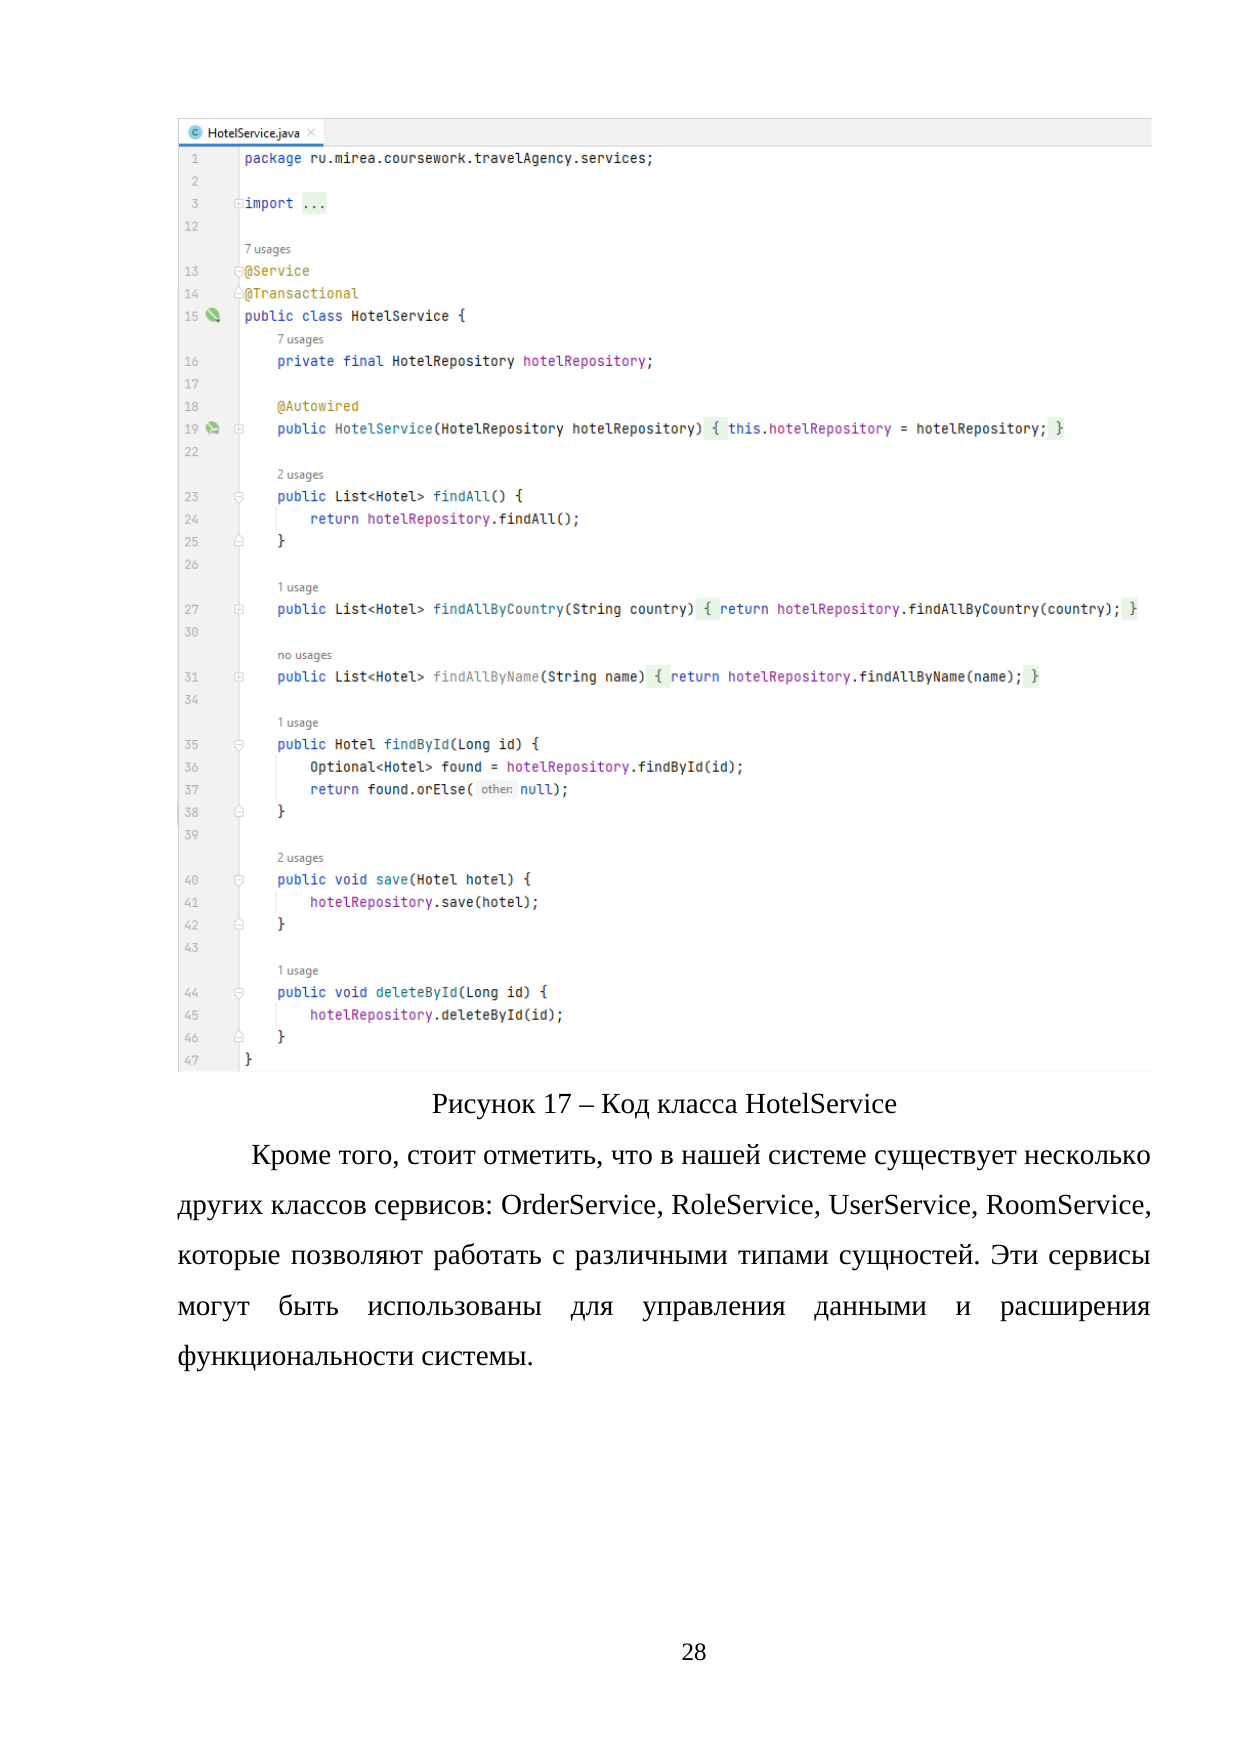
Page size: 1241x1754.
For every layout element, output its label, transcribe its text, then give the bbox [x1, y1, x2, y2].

text Кроме того, стоит отметить, что в нашей системе существует несколько других классов сервисов: OrderService, RoleService, UserService, RoomService, которые позволяют работать с различными типами сущностей. Эти сервисы могут быть использованы для управления данными и расширения функциональности системы. [177, 1137, 1152, 1372]
picture [177, 118, 1152, 1072]
text Рисунок 17 – Код класса HotelService [177, 1086, 1152, 1119]
